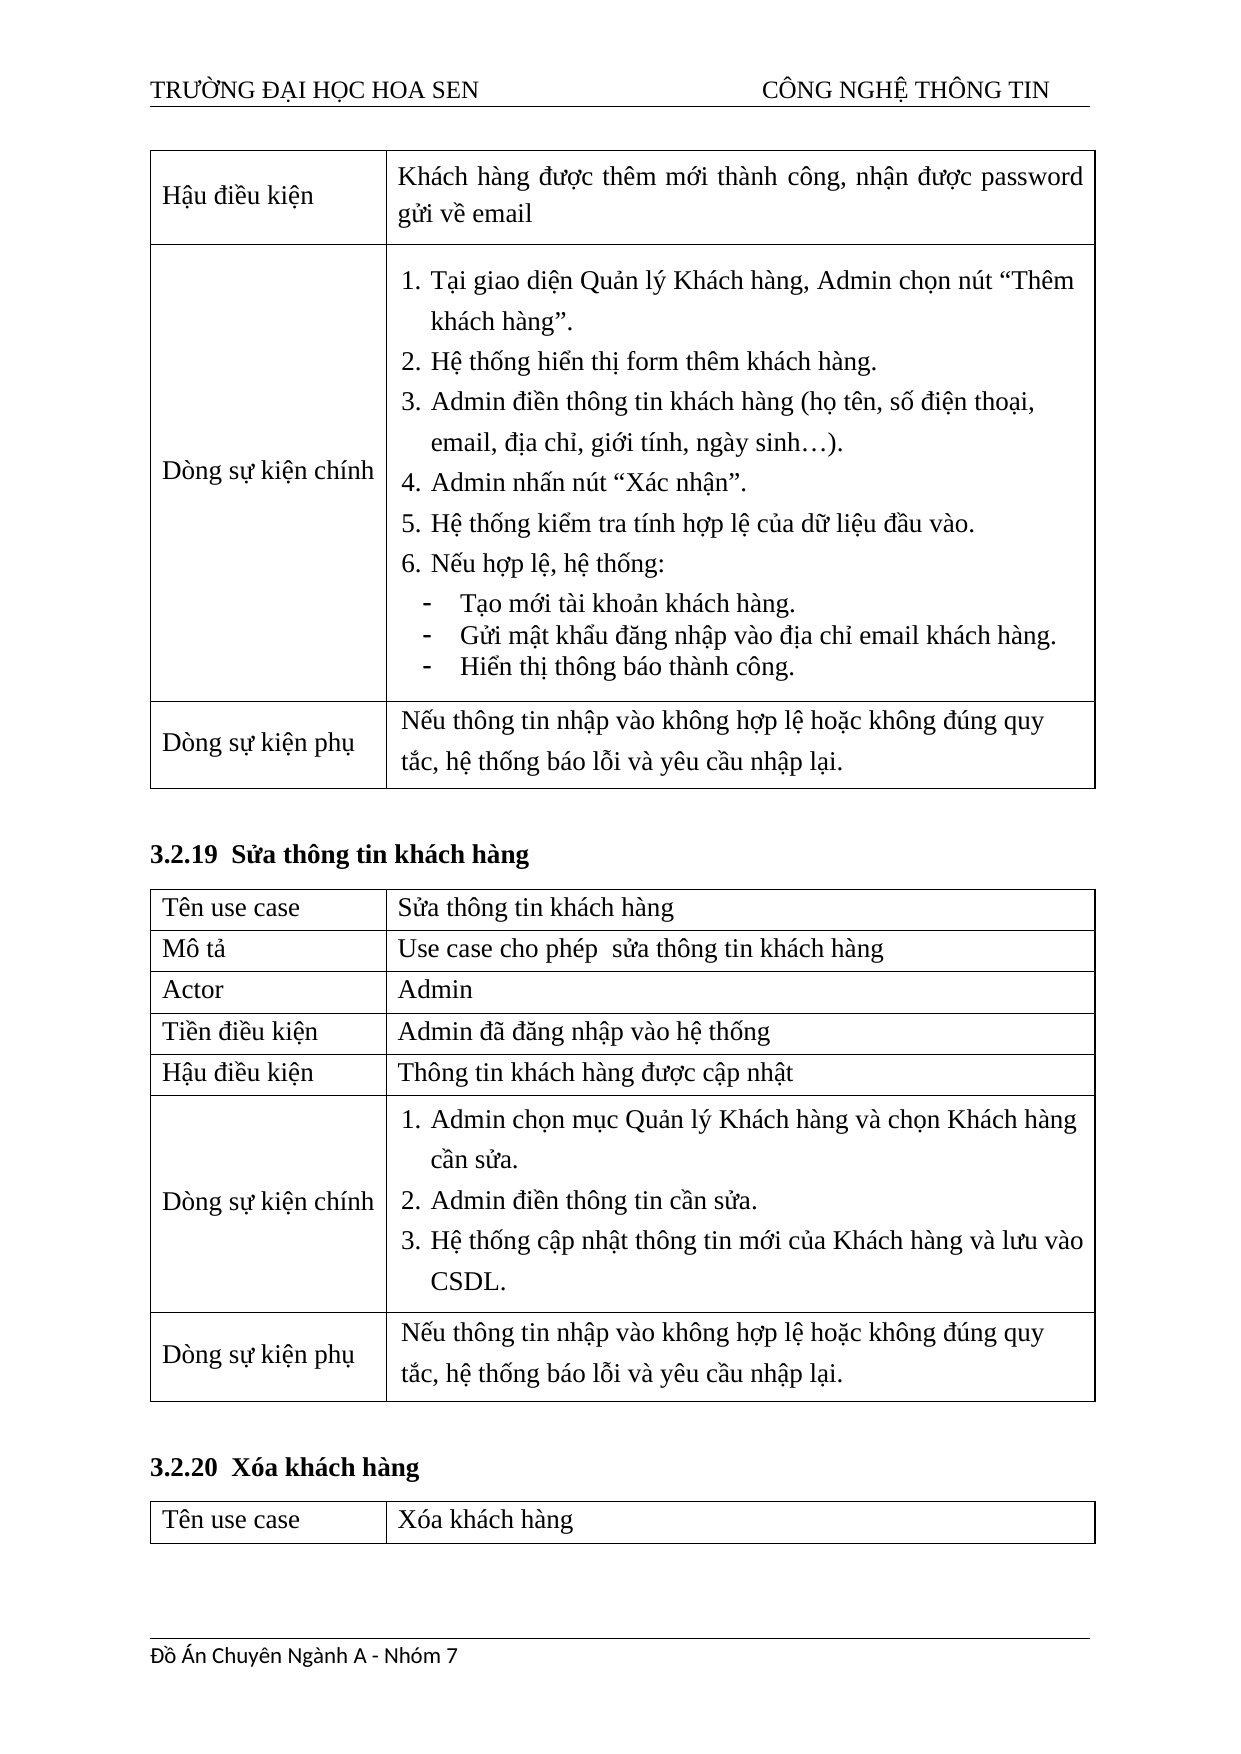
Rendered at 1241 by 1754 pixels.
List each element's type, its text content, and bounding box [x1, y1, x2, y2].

table_header Xóa khách hàng [387, 1502, 1094, 1542]
table_cell Dòng sự kiện phụ [151, 1313, 386, 1401]
table_cell Admin đã đăng nhập vào hệ thống [387, 1014, 1094, 1054]
table_cell Thông tin khách hàng được cập nhật [387, 1055, 1094, 1095]
table_cell Mô tả [151, 931, 386, 971]
table_cell Dòng sự kiện chính [151, 1096, 386, 1312]
table_cell Hậu điều kiện [151, 151, 386, 244]
table_cell Dòng sự kiện chính [151, 245, 386, 701]
subtitle Sửa thông tin khách hàng [150, 839, 1090, 870]
table_cell Admin [387, 972, 1094, 1012]
table_cell Actor [151, 972, 386, 1012]
table_header Tên use case [151, 1502, 386, 1542]
table_cell Tiền điều kiện [151, 1014, 386, 1054]
table_header Tên use case [151, 890, 386, 930]
table_cell Nếu thông tin nhập vào không hợp lệ hoặc không đúng quy tắc, hệ thống báo lỗi và yêu cầu nhập lại. [387, 1313, 1094, 1401]
table_cell Tại giao diện Quản lý Khách hàng, Admin chọn nút “Thêm khách hàng”. Hệ thống hiển thị form thêm khách hàng. Admin điền thông tin khách hàng (họ tên, số điện thoại, email, địa chỉ, giới tính, ngày sinh…). Admin nhấn nút “Xác nhận”. Hệ thống kiểm tra tính hợp lệ của dữ liệu đầu vào. Nếu hợp lệ, hệ thống: Tạo mới tài khoản khách hàng. Gửi mật khẩu đăng nhập vào địa chỉ email khách hàng. Hiển thị thông báo thành công. [387, 245, 1094, 701]
table_cell Khách hàng được thêm mới thành công, nhận được password gửi về email [387, 151, 1094, 244]
table_cell Nếu thông tin nhập vào không hợp lệ hoặc không đúng quy tắc, hệ thống báo lỗi và yêu cầu nhập lại. [387, 702, 1094, 788]
subtitle Xóa khách hàng [150, 1451, 1090, 1482]
table_cell Admin chọn mục Quản lý Khách hàng và chọn Khách hàng cần sửa. Admin điền thông tin cần sửa. Hệ thống cập nhật thông tin mới của Khách hàng và lưu vào CSDL. [387, 1096, 1094, 1312]
table_header Sửa thông tin khách hàng [387, 890, 1094, 930]
table_cell Dòng sự kiện phụ [151, 702, 386, 788]
table_cell Use case cho phép sửa thông tin khách hàng [387, 931, 1094, 971]
table_cell Hậu điều kiện [151, 1055, 386, 1095]
